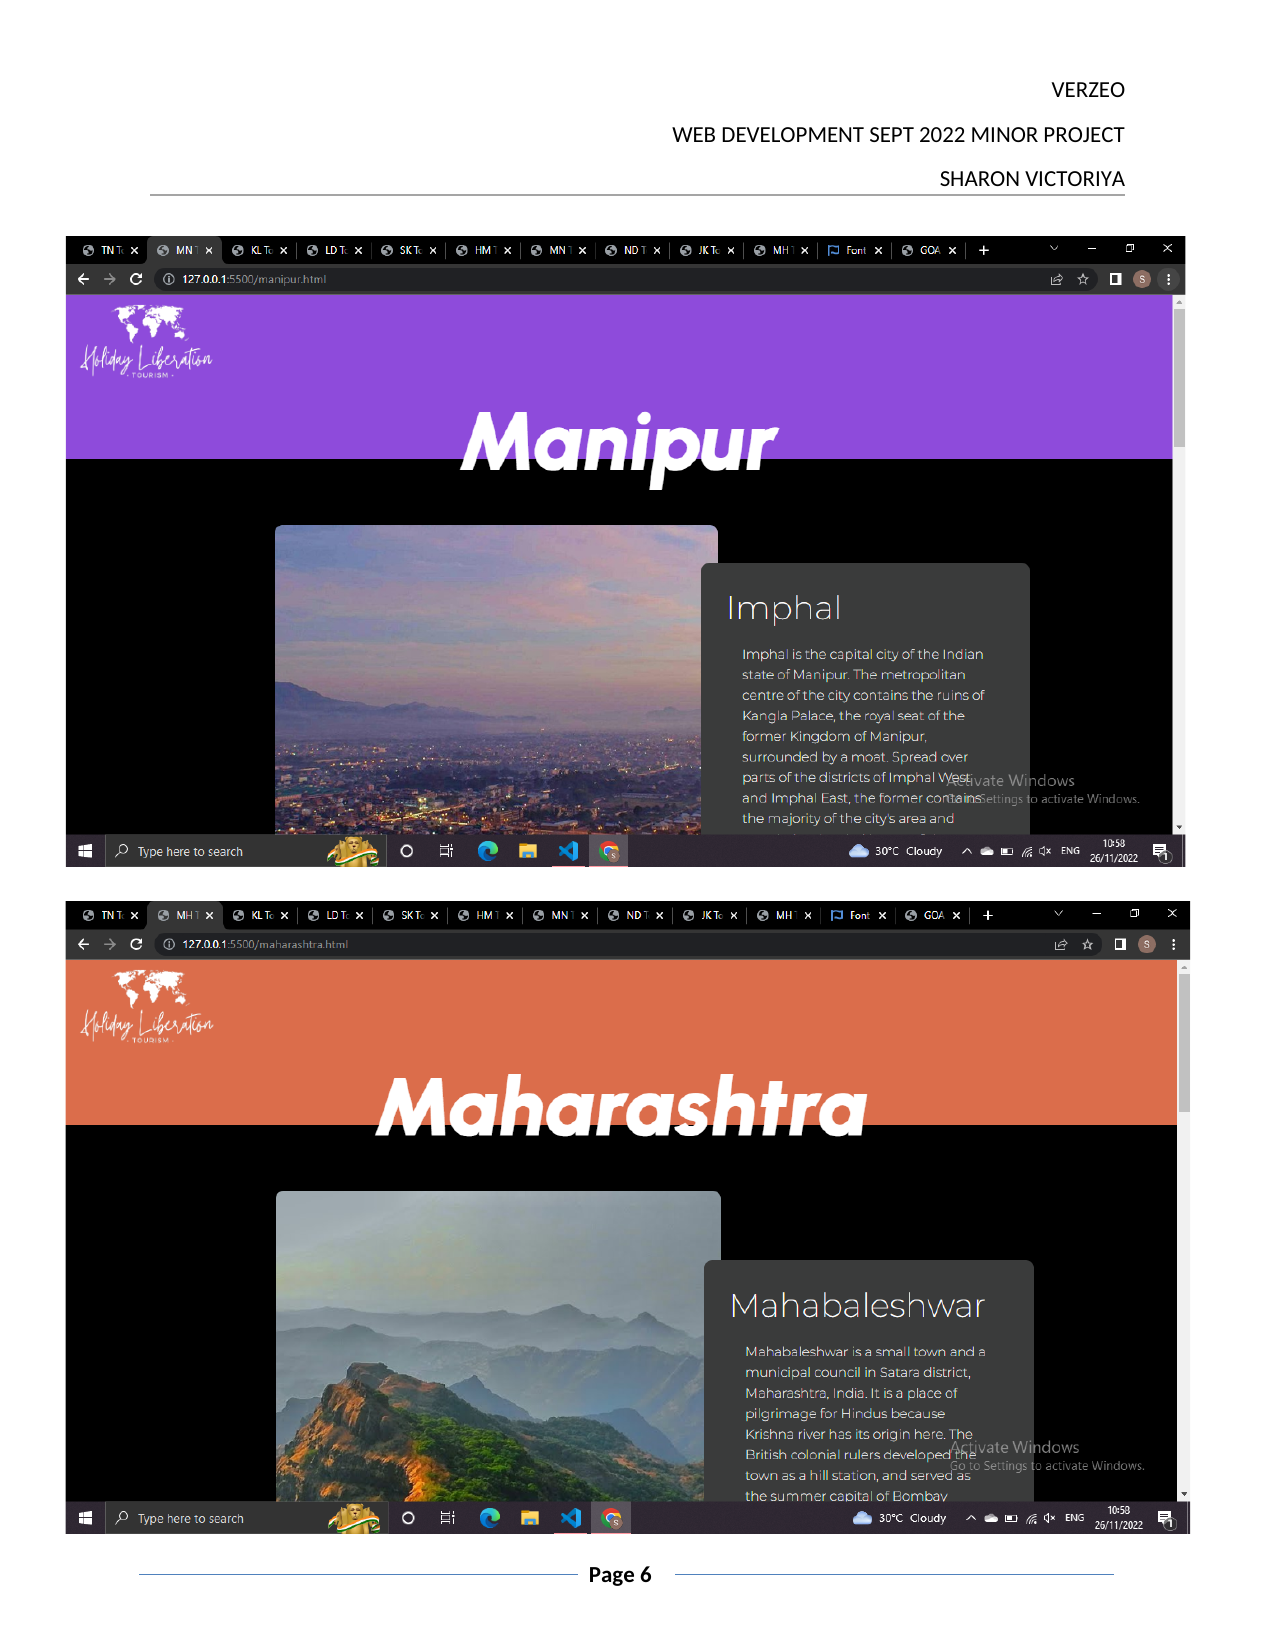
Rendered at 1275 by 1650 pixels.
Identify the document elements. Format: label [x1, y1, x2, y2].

picture [65, 236, 1186, 867]
picture [65, 901, 1191, 1534]
